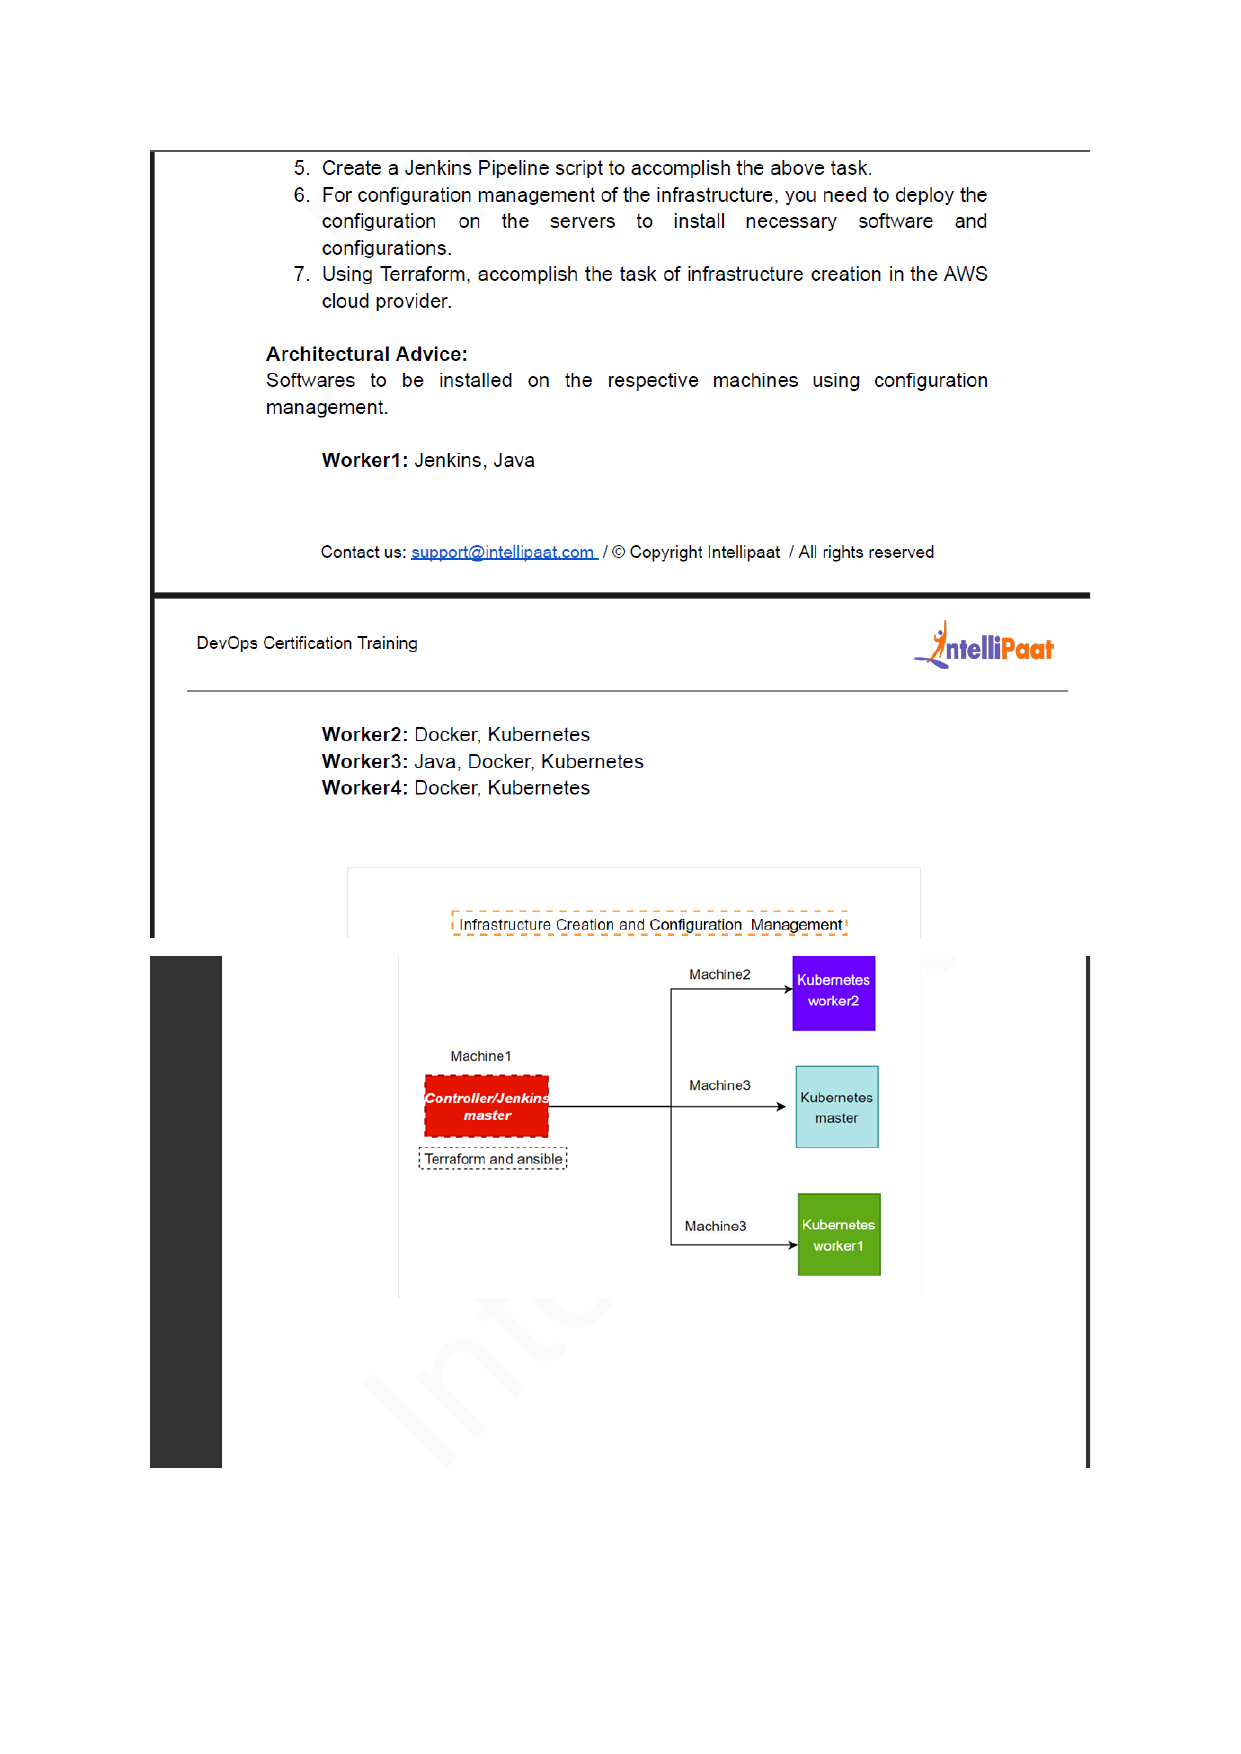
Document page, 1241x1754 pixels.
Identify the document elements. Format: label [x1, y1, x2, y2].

picture [150, 150, 1091, 938]
picture [150, 956, 1091, 1468]
